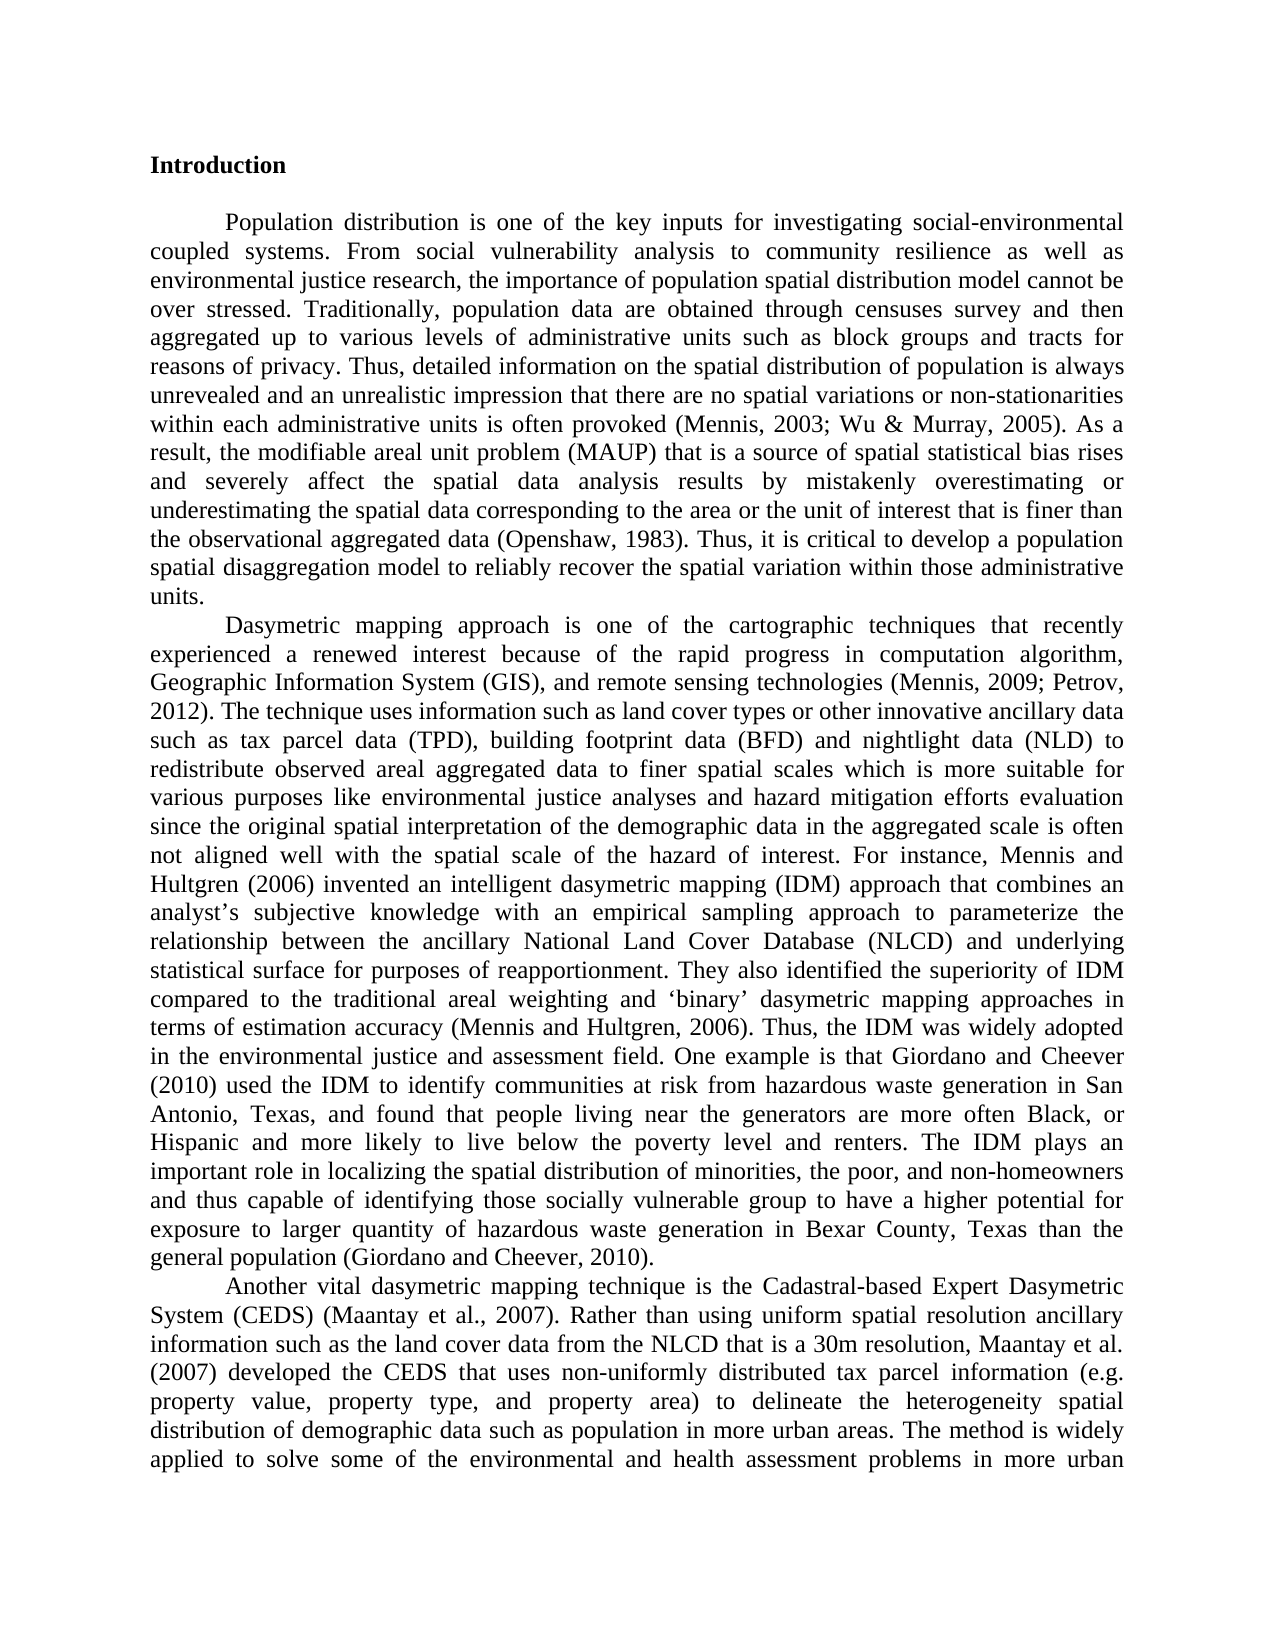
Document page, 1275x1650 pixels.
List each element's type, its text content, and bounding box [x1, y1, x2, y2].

text Population distribution is one of the key inputs for investigating social-environmental coupled systems. From social vulnerability analysis to community resilience as well as environmental justice research, the importance of population spatial distribution model cannot be over stressed. Traditionally, population data are obtained through censuses survey and then aggregated up to various levels of administrative units such as block groups and tracts for reasons of privacy. Thus, detailed information on the spatial distribution of population is always unrevealed and an unrealistic impression that there are no spatial variations or non-stationarities within each administrative units is often provoked (Mennis, 2003; Wu & Murray, 2005). As a result, the modifiable areal unit problem (MAUP) that is a source of spatial statistical bias rises and severely affect the spatial data analysis results by mistakenly overestimating or underestimating the spatial data corresponding to the area or the unit of interest that is finer than the observational aggregated data (Openshaw, 1983). Thus, it is critical to develop a population spatial disaggregation model to reliably recover the spatial variation within those administrative units. [150, 207, 1125, 610]
text Introduction [150, 150, 1125, 179]
text Dasymetric mapping approach is one of the cartographic techniques that recently experienced a renewed interest because of the rapid progress in computation algorithm, Geographic Information System (GIS), and remote sensing technologies (Mennis, 2009; Petrov, 2012). The technique uses information such as land cover types or other innovative ancillary data such as tax parcel data (TPD), building footprint data (BFD) and nightlight data (NLD) to redistribute observed areal aggregated data to finer spatial scales which is more suitable for various purposes like environmental justice analyses and hazard mitigation efforts evaluation since the original spatial interpretation of the demographic data in the aggregated scale is often not aligned well with the spatial scale of the hazard of interest. For instance, Mennis and Hultgren (2006) invented an intelligent dasymetric mapping (IDM) approach that combines an analyst’s subjective knowledge with an empirical sampling approach to parameterize the relationship between the ancillary National Land Cover Database (NLCD) and underlying statistical surface for purposes of reapportionment. They also identified the superiority of IDM compared to the traditional areal weighting and ‘binary’ dasymetric mapping approaches in terms of estimation accuracy (Mennis and Hultgren, 2006). Thus, the IDM was widely adopted in the environmental justice and assessment field. One example is that Giordano and Cheever (2010) used the IDM to identify communities at risk from hazardous waste generation in San Antonio, Texas, and found that people living near the generators are more often Black, or Hispanic and more likely to live below the poverty level and renters. The IDM plays an important role in localizing the spatial distribution of minorities, the poor, and non-homeowners and thus capable of identifying those socially vulnerable group to have a higher potential for exposure to larger quantity of hazardous waste generation in Bexar County, Texas than the general population (Giordano and Cheever, 2010). [150, 610, 1125, 1271]
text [150, 1271, 1125, 1472]
